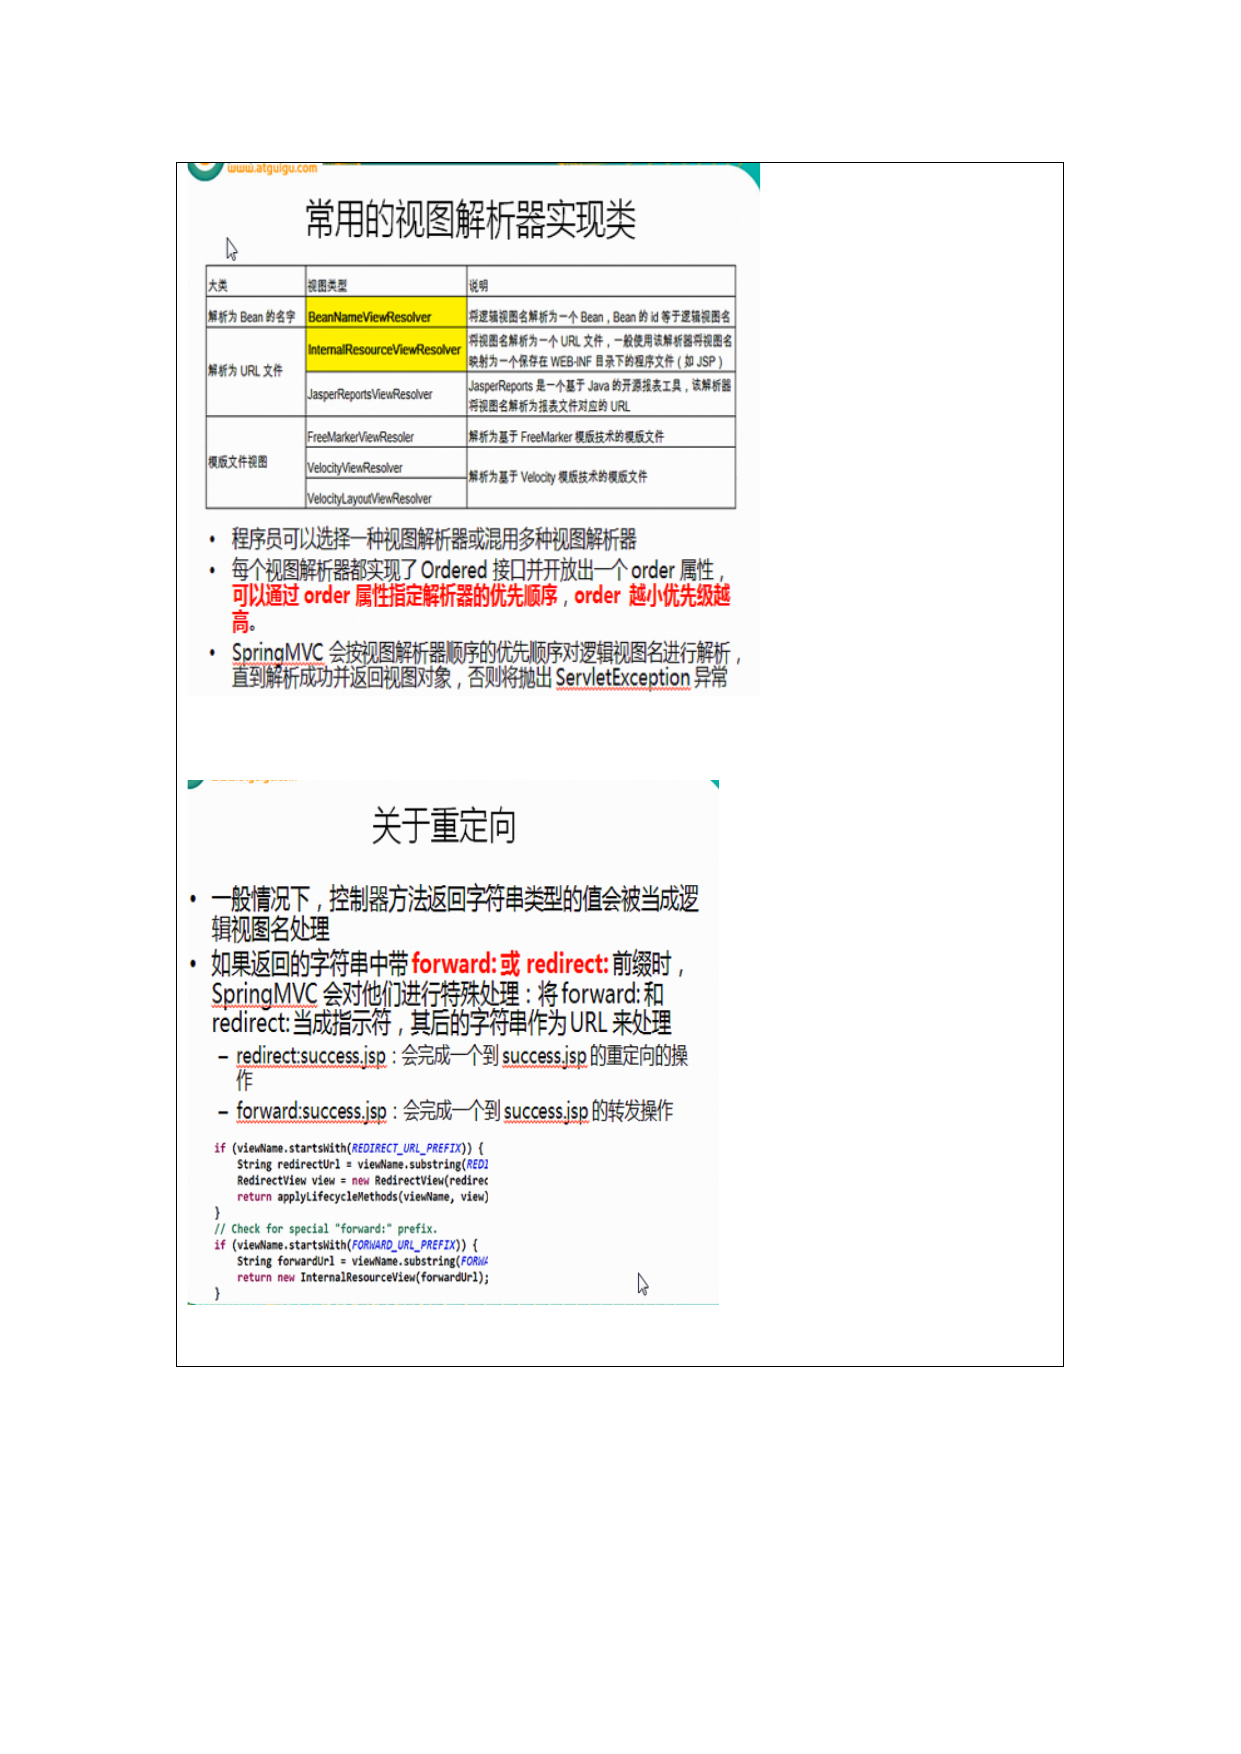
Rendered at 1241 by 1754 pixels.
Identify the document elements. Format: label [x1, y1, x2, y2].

table_header [177, 163, 1063, 1366]
picture [187, 163, 761, 696]
picture [187, 780, 719, 1305]
